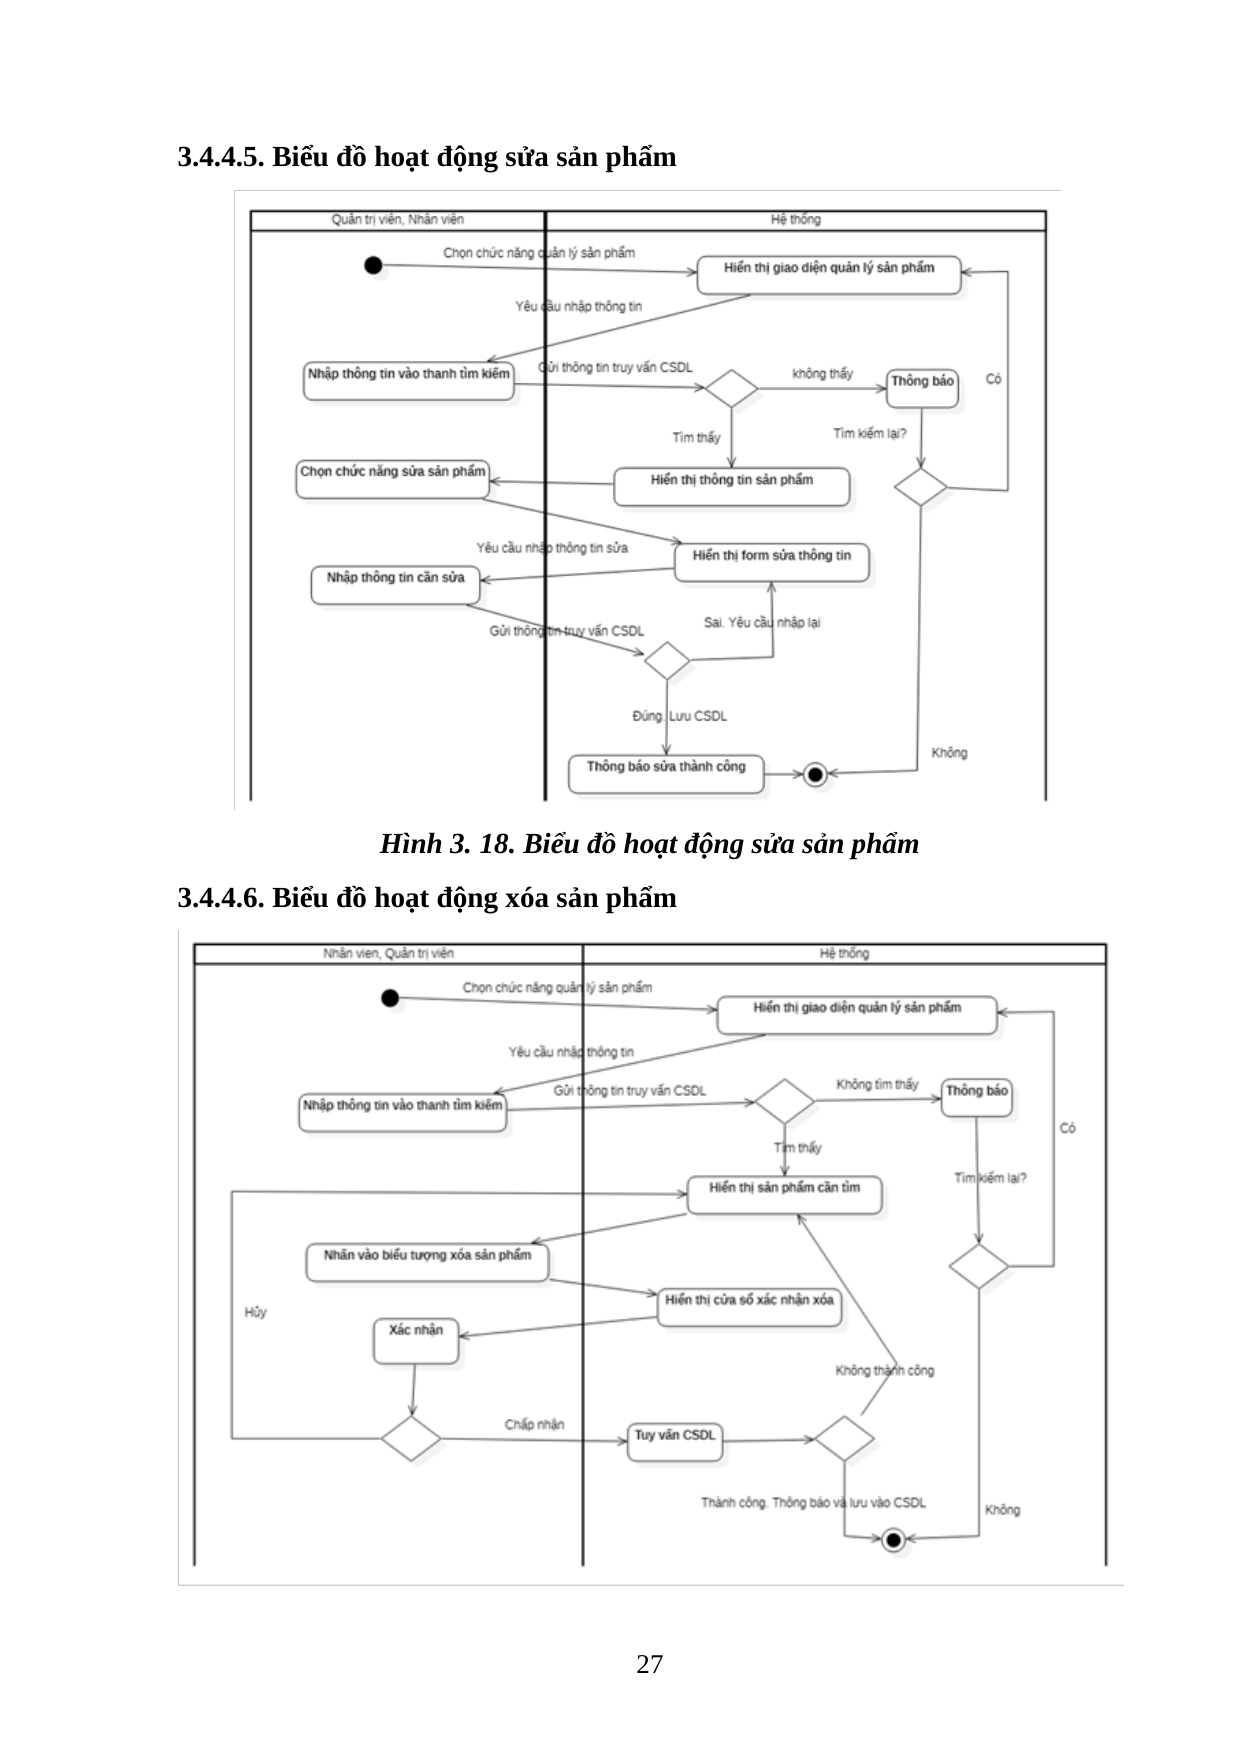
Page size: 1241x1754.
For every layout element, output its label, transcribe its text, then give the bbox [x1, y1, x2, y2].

subtitle 3.4.4.6. Biểu đồ hoạt động xóa sản phẩm [177, 881, 1122, 914]
picture [233, 189, 1062, 810]
text Hình 3. 18. Biểu đồ hoạt động sửa sản phẩm [177, 826, 1122, 860]
picture [177, 930, 1124, 1587]
subtitle 3.4.4.5. Biểu đồ hoạt động sửa sản phẩm [177, 139, 1122, 172]
